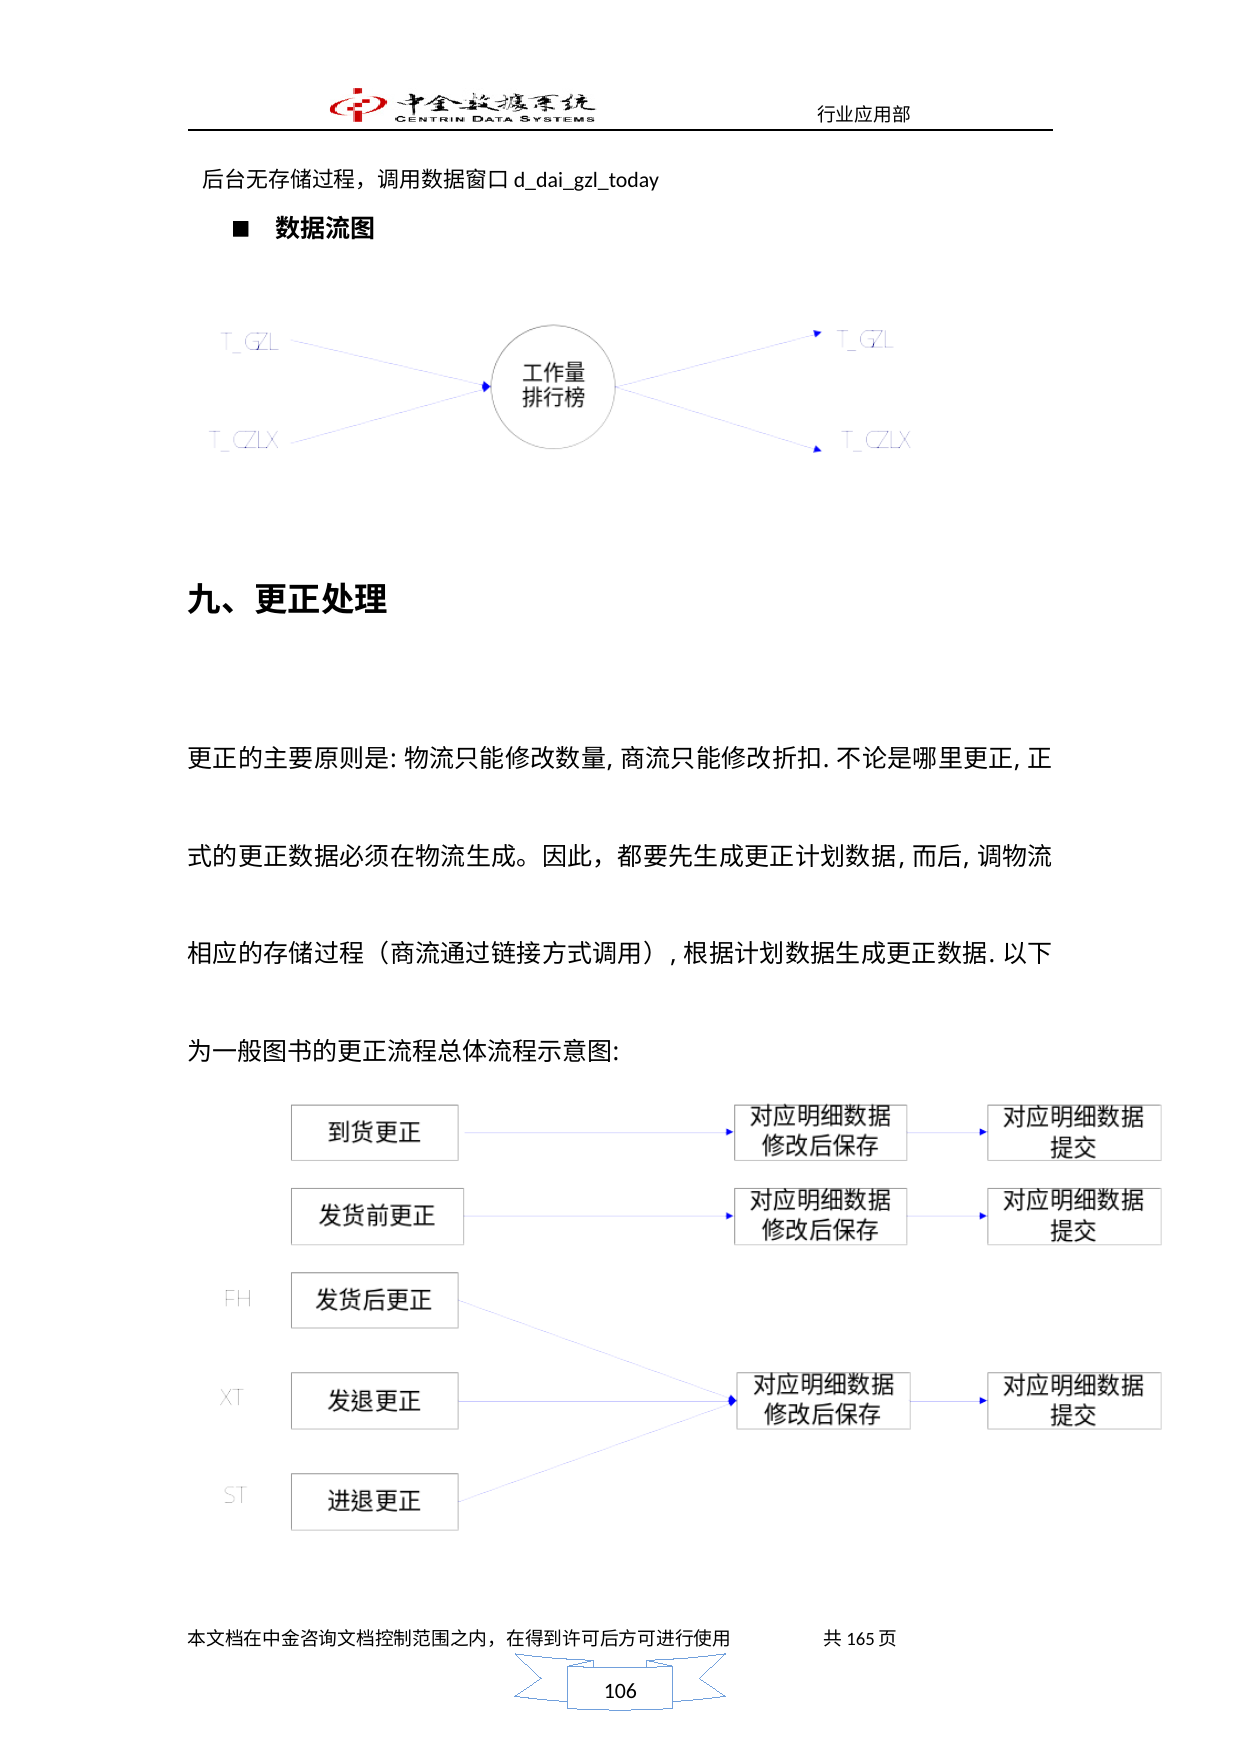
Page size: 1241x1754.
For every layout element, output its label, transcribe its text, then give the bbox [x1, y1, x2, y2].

text 更正的主要原则是: 物流只能修改数量, 商流只能修改折扣. 不论是哪里更正, 正式的更正数据必须在物流生成。因此，都要先生成更正计划数据, 而后, 调物流相应的存储过程（商流通过链接方式调用）, 根据计划数据生成更正数据. 以下为一般图书的更正流程总体流程示意图: [187, 724, 1053, 1082]
list 数据流图 [231, 194, 1053, 259]
subtitle 九、更正处理 [187, 565, 1053, 630]
text 后台无存储过程，调用数据窗口 d_dai_gzl_today [187, 162, 1053, 194]
picture [329, 88, 597, 122]
